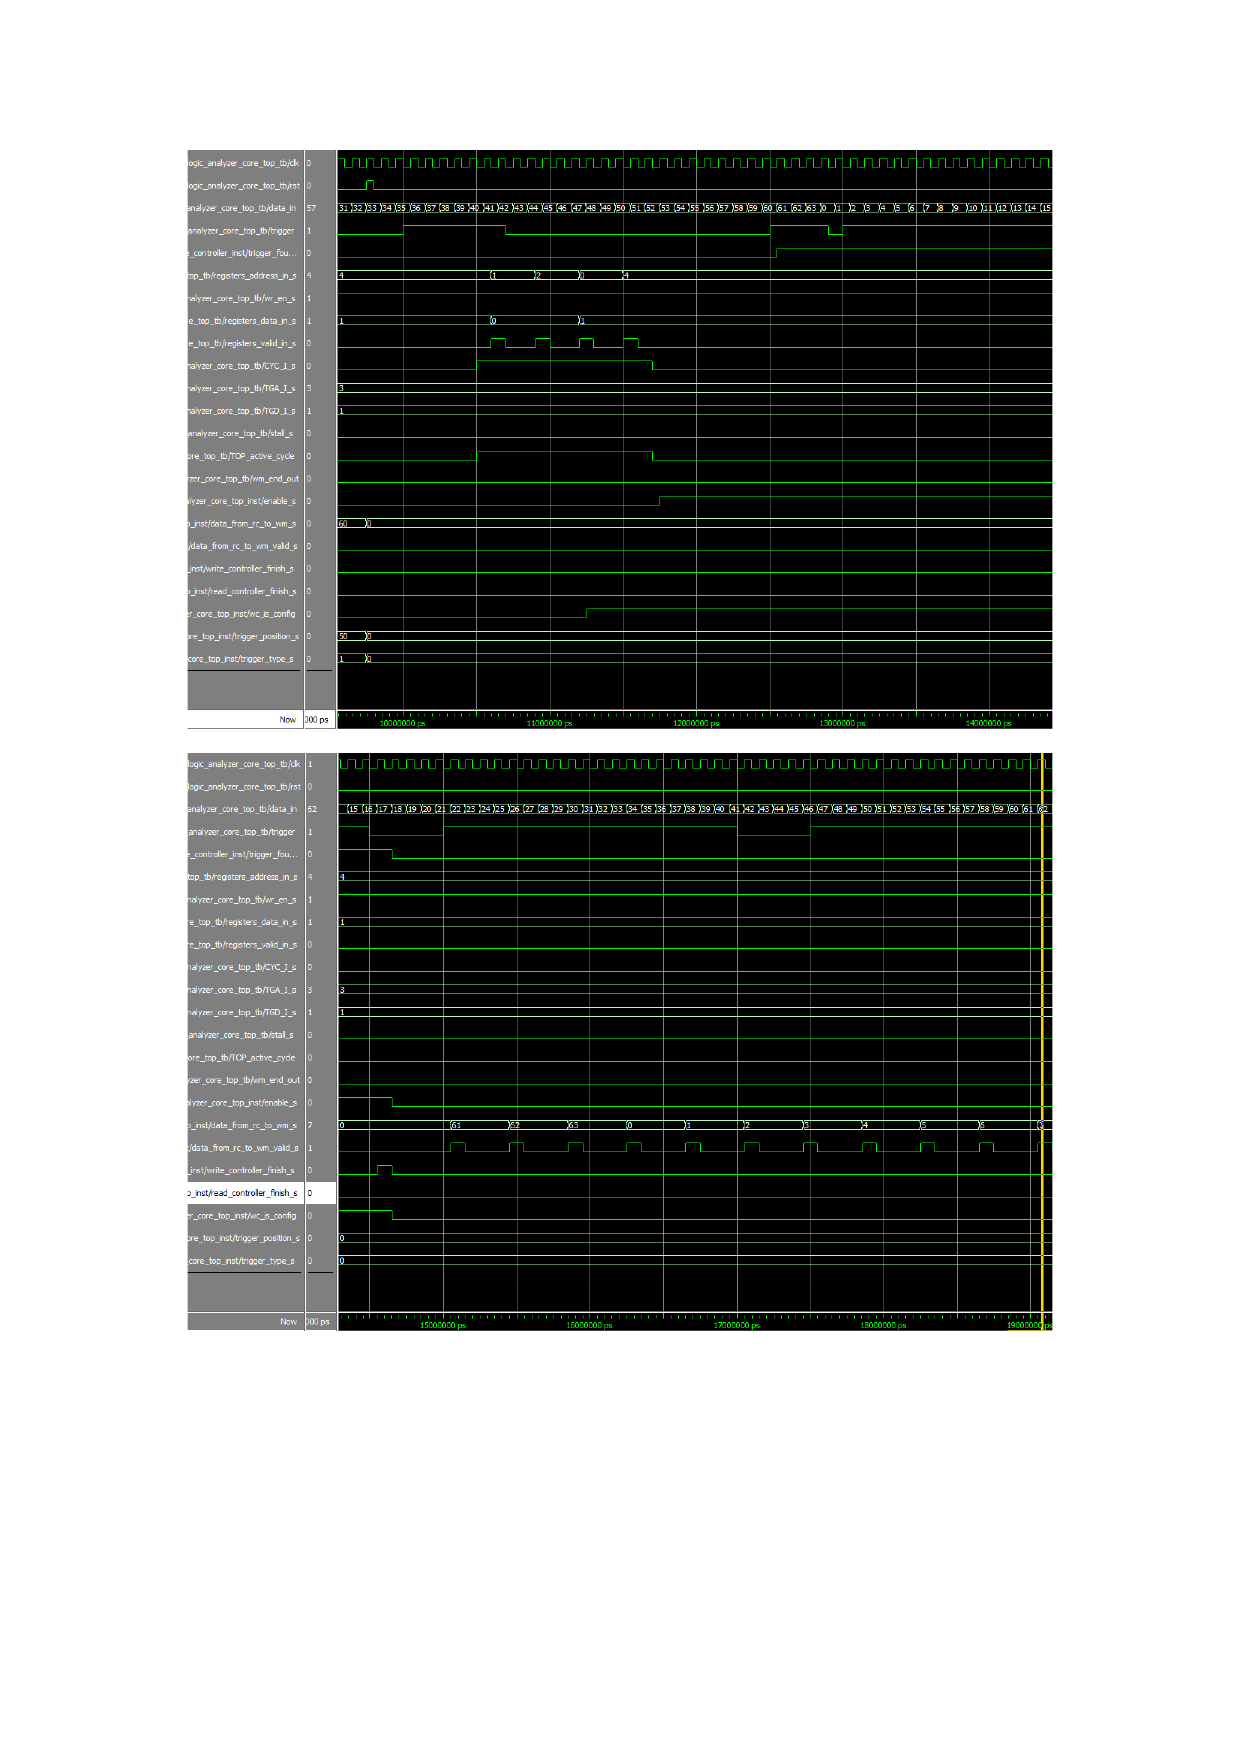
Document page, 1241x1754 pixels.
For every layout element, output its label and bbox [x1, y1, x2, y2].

picture [187, 150, 1053, 729]
picture [187, 753, 1053, 1331]
